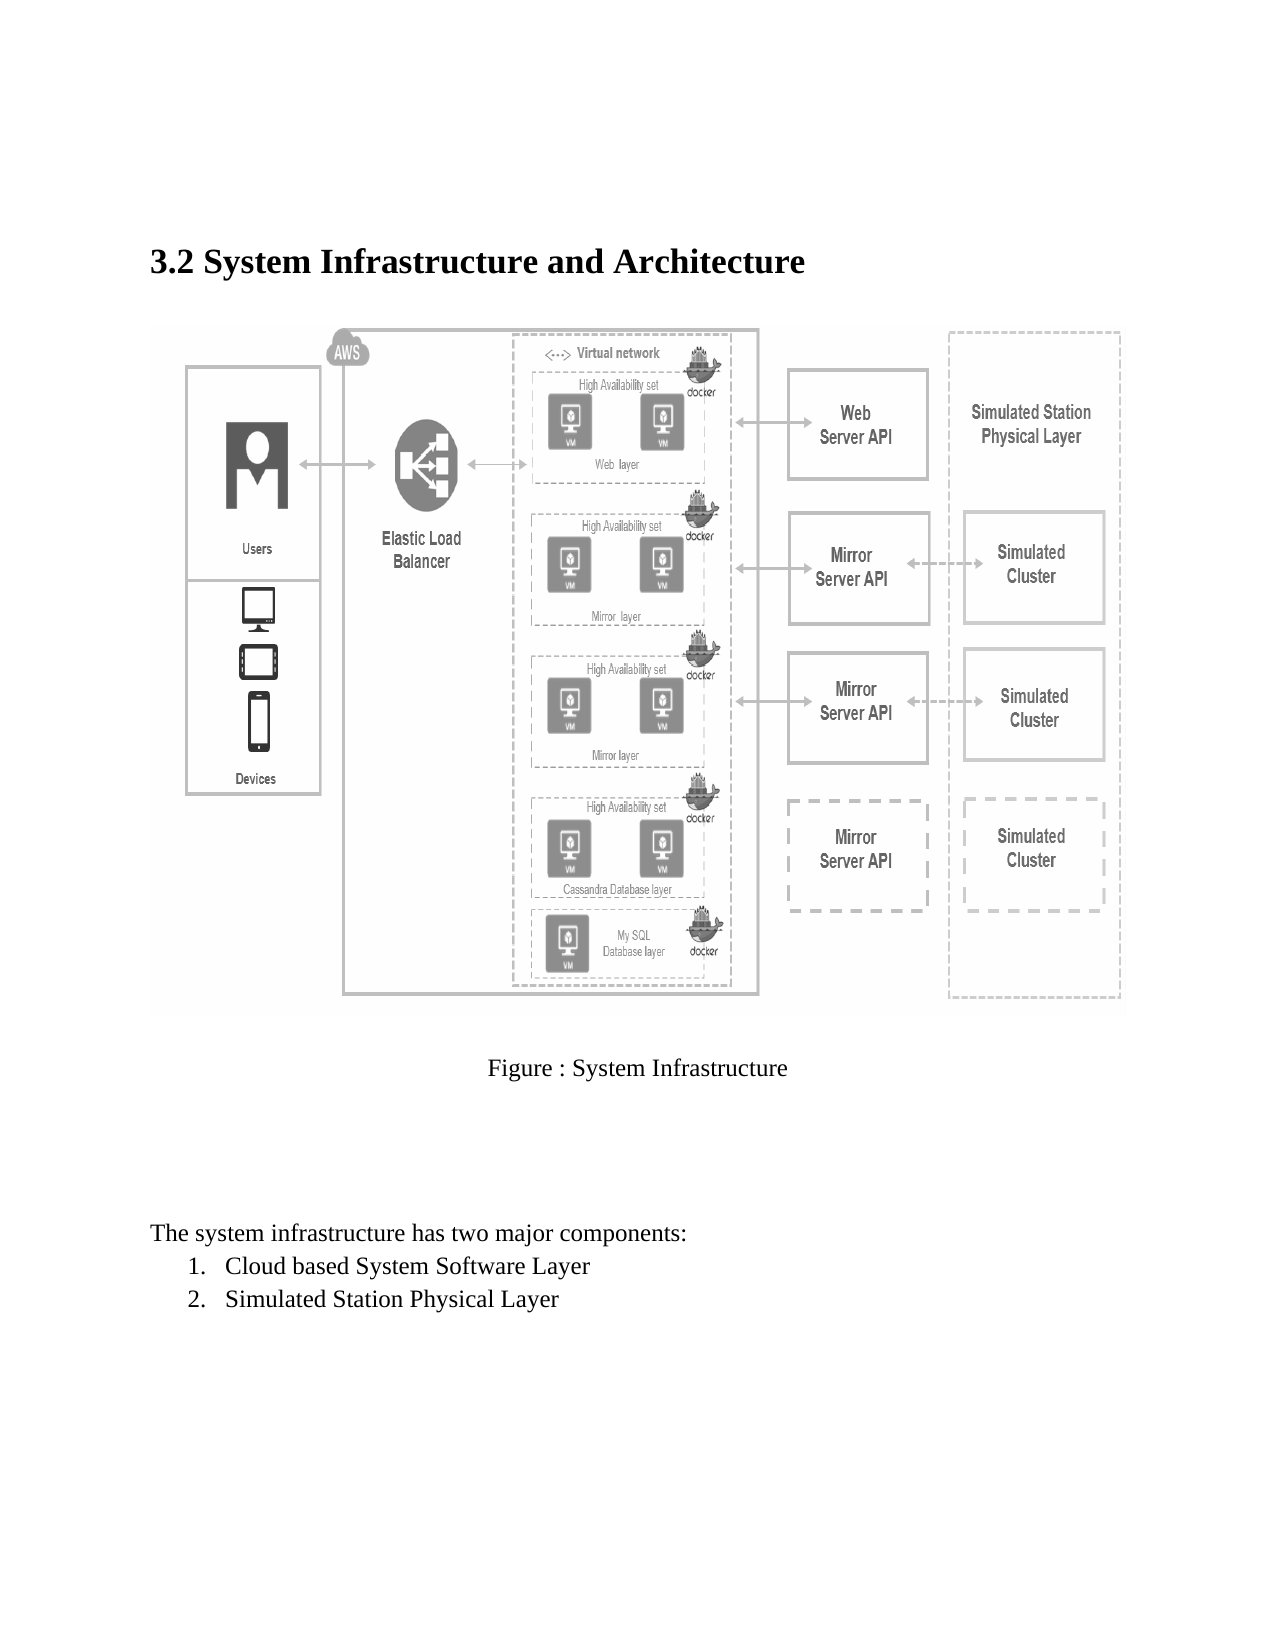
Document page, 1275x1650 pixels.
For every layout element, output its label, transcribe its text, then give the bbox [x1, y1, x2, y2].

picture [150, 326, 1125, 1016]
list Cloud based System Software Layer [187, 1251, 1125, 1279]
text Figure : System Infrastructure [150, 1053, 1125, 1081]
list Simulated Station Physical Layer [187, 1284, 1125, 1313]
text The system infrastructure has two major components: [150, 1218, 1125, 1247]
subtitle 3.2 System Infrastructure and Architecture [150, 241, 1125, 281]
